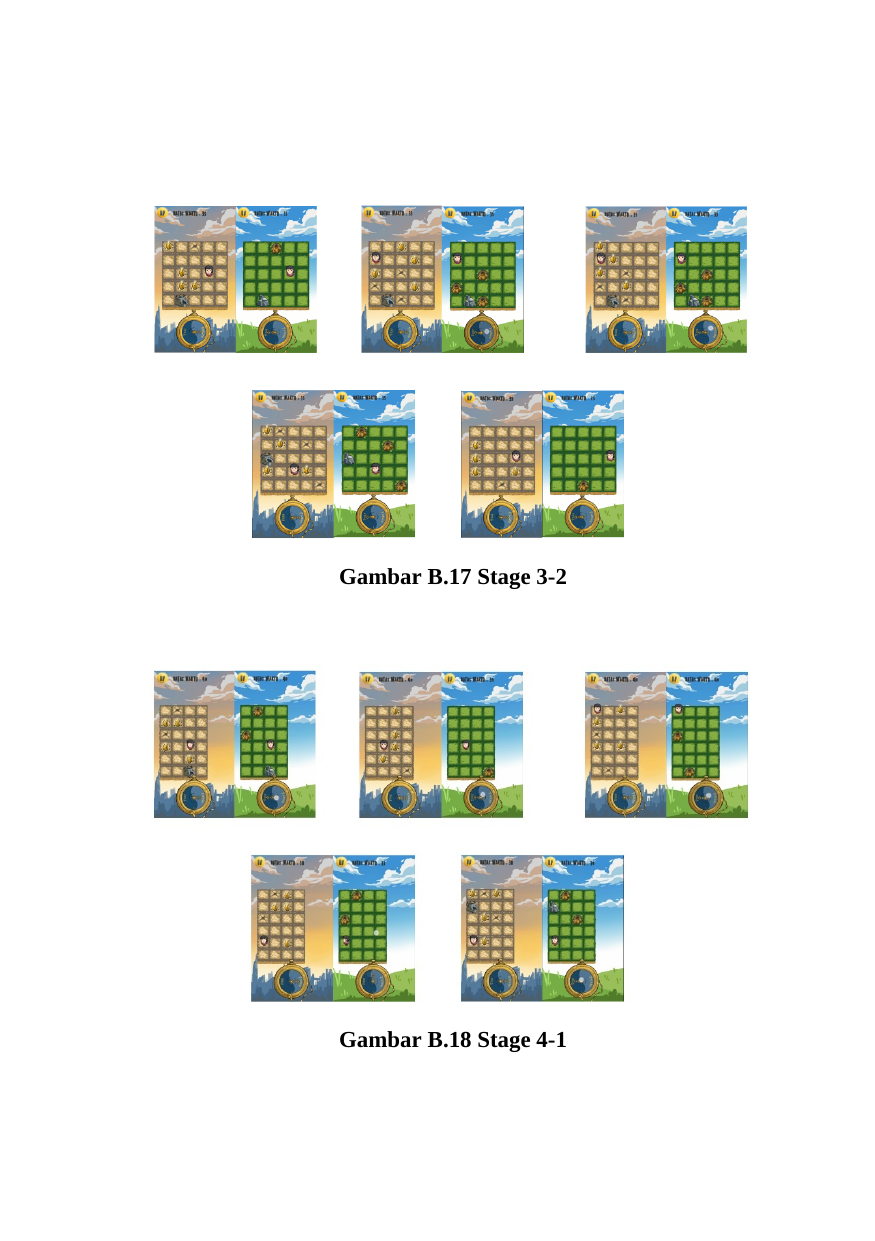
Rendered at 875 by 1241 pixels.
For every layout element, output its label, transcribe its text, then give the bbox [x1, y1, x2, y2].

picture [150, 664, 750, 1002]
picture [150, 201, 750, 539]
